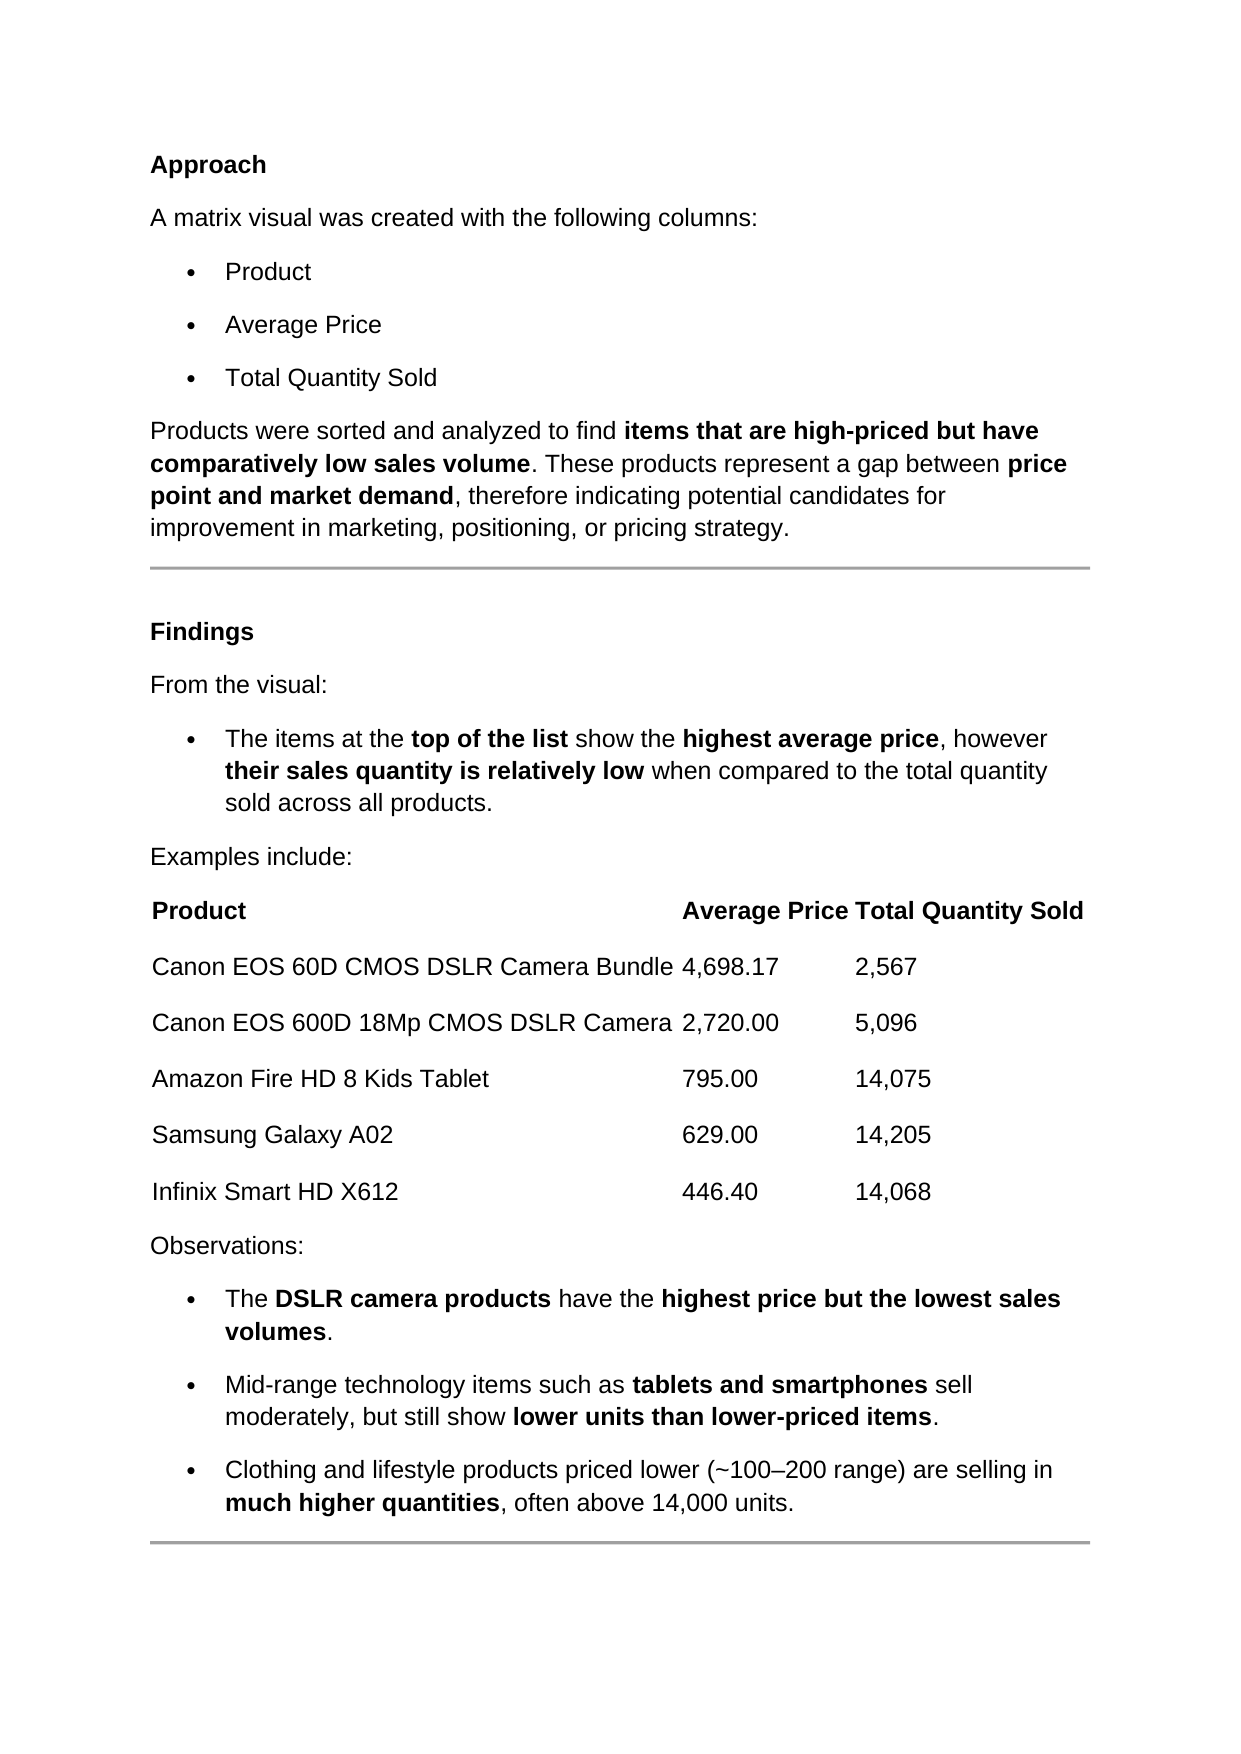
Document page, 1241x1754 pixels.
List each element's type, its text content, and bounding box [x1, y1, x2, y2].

table_cell Amazon Fire HD 8 Kids Tablet [150, 1042, 680, 1098]
table_cell Samsung Galaxy A02 [150, 1098, 680, 1154]
text A matrix visual was created with the following columns: [150, 203, 1090, 232]
table_cell 14,075 [853, 1042, 1090, 1098]
text From the visual: [150, 670, 1090, 699]
table_header Product [150, 874, 680, 930]
table_cell 14,205 [853, 1098, 1090, 1154]
list The items at the top of the list show the highest average price, however their sales quantity is relatively low when compared to the total quantity sold across all products. [187, 723, 1090, 817]
list Product [187, 256, 1090, 285]
table_cell 629.00 [680, 1098, 853, 1154]
table_cell 4,698.17 [680, 930, 853, 986]
table_header Total Quantity Sold [853, 874, 1090, 930]
list Mid-range technology items such as tablets and smartphones sell moderately, but still show lower units than lower-priced items. [187, 1370, 1090, 1431]
table_cell 446.40 [680, 1154, 853, 1210]
text Findings [150, 617, 1090, 646]
table_cell 795.00 [680, 1042, 853, 1098]
list Clothing and lifestyle products priced lower (~100–200 range) are selling in much higher quantities, often above 14,000 units. [187, 1456, 1090, 1517]
text Observations: [150, 1231, 1090, 1260]
table_cell 2,567 [853, 930, 1090, 986]
list Average Price [187, 310, 1090, 338]
text Products were sorted and analyzed to find items that are high-priced but have comparatively low sales volume. These products represent a gap between price point and market demand, therefore indicating potential candidates for improvement in marketing, positioning, or pricing strategy. [150, 416, 1090, 542]
table_cell Infinix Smart HD X612 [150, 1154, 680, 1210]
table_cell Canon EOS 60D CMOS DSLR Camera Bundle [150, 930, 680, 986]
table_header Average Price [680, 874, 853, 930]
table_cell 5,096 [853, 986, 1090, 1042]
text Approach [150, 150, 1090, 179]
list The DSLR camera products have the highest price but the lowest sales volumes. [187, 1284, 1090, 1345]
list Total Quantity Sold [187, 363, 1090, 392]
table_cell 2,720.00 [680, 986, 853, 1042]
table_cell Canon EOS 600D 18Mp CMOS DSLR Camera [150, 986, 680, 1042]
text Examples include: [150, 842, 1090, 870]
table_cell 14,068 [853, 1154, 1090, 1210]
